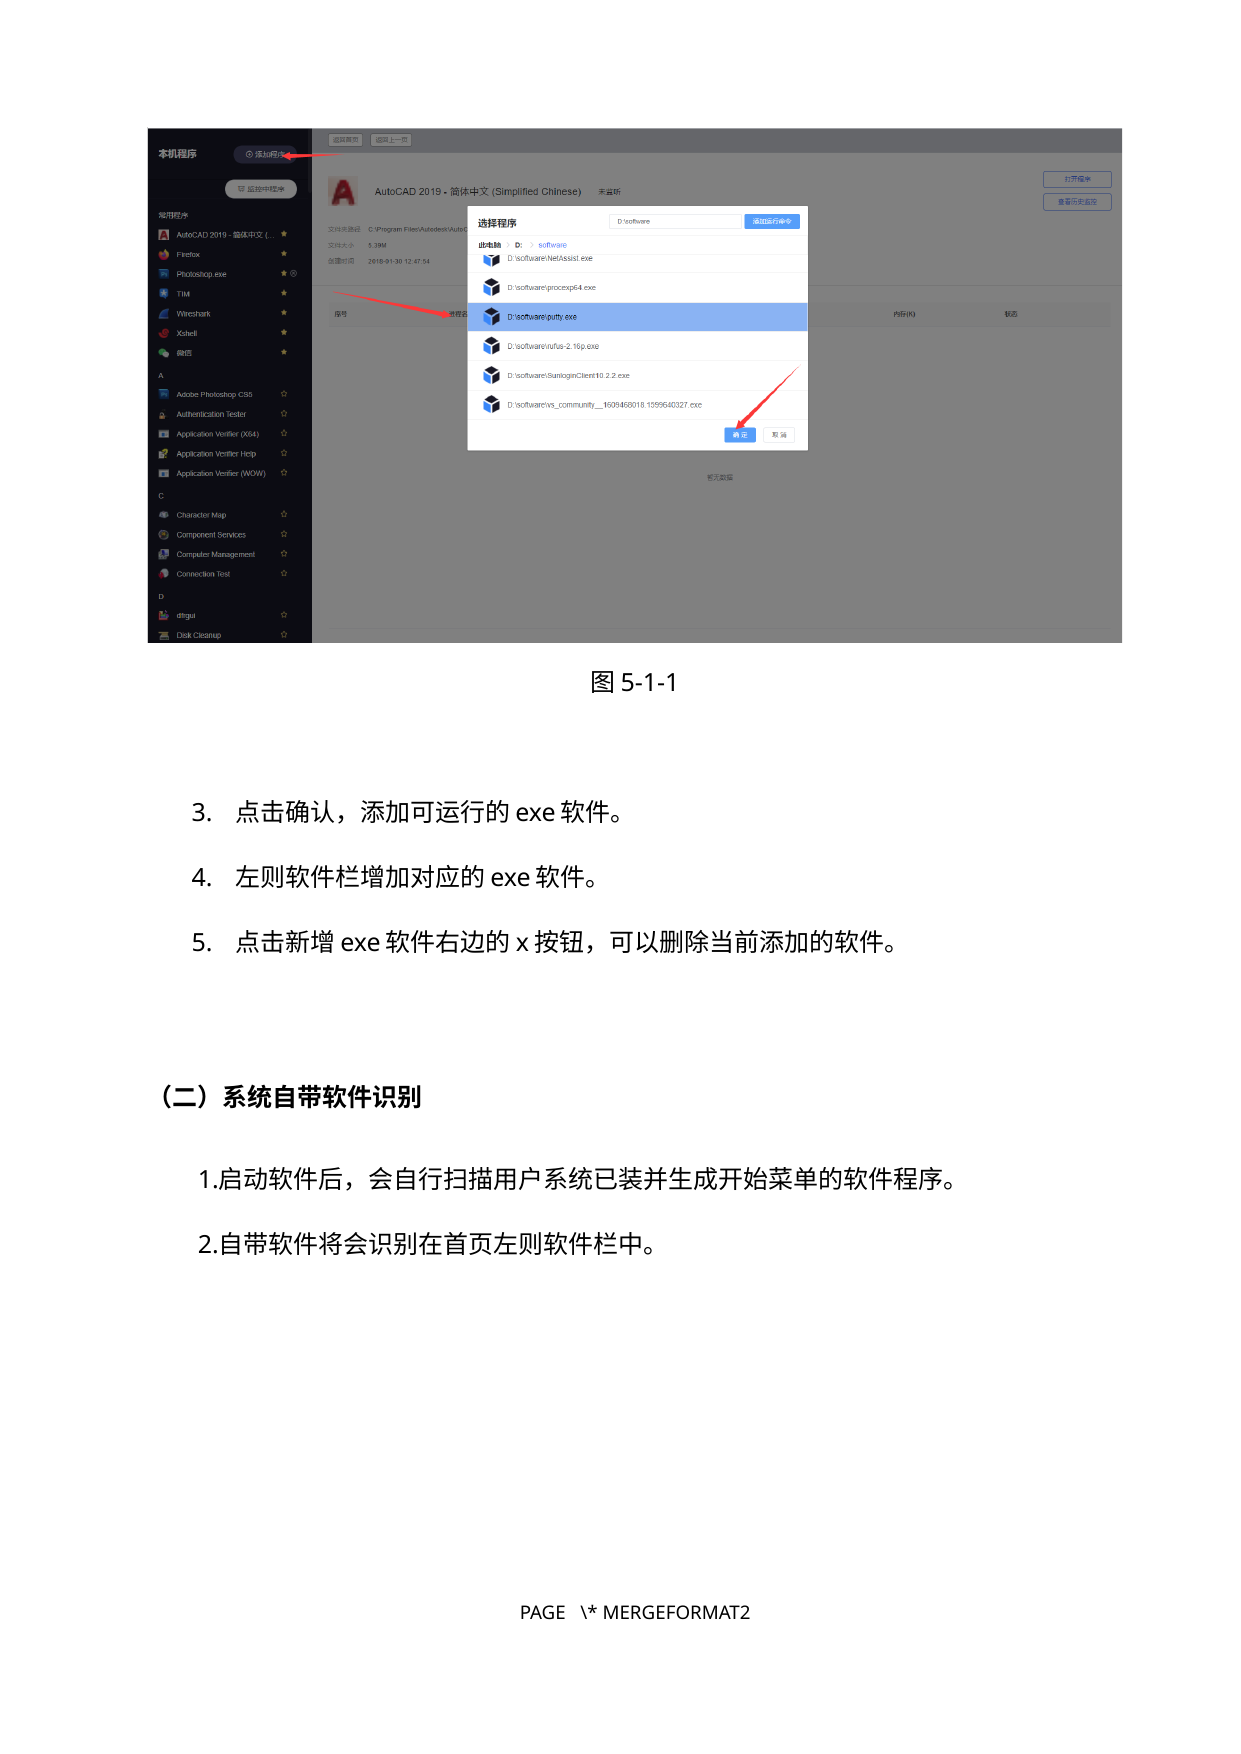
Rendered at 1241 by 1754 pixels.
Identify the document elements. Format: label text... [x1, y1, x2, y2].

subtitle （二）系统自带软件识别 [148, 1063, 1122, 1128]
picture [147, 127, 1123, 643]
list 左则软件栏增加对应的exe软件。 [148, 843, 1122, 908]
list 点击新增exe软件右边的x按钮，可以删除当前添加的软件。 [148, 908, 1122, 973]
text 1.启动软件后，会自行扫描用户系统已装并生成开始菜单的软件程序。 [148, 1145, 1122, 1210]
list 点击确认，添加可运行的exe软件。 [148, 778, 1122, 843]
text 图5-1-1 [148, 648, 1122, 713]
text 2.自带软件将会识别在首页左则软件栏中。 [148, 1210, 1122, 1275]
